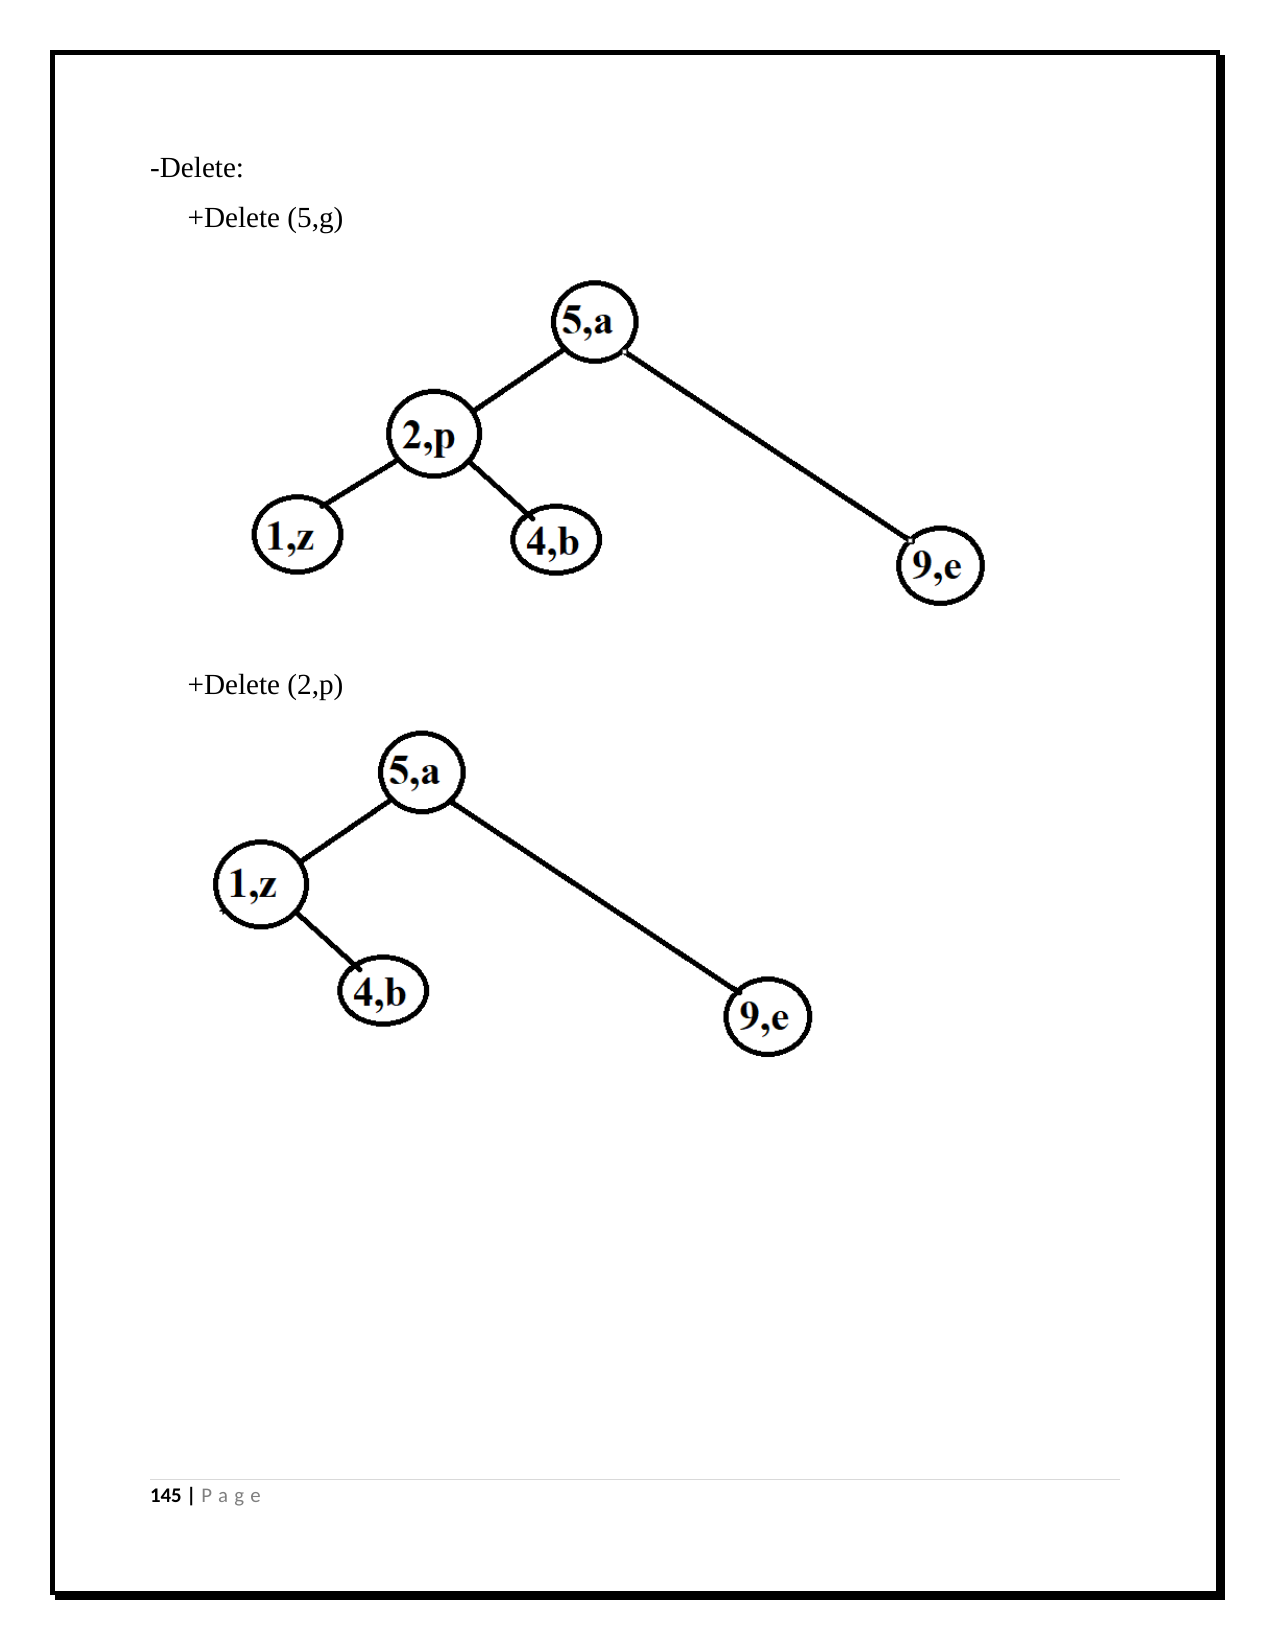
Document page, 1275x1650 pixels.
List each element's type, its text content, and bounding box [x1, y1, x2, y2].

text +Delete (5,g) [187, 200, 1120, 234]
text -Delete: [150, 150, 1120, 183]
text +Delete (2,p) [187, 667, 1120, 701]
picture [187, 250, 1013, 655]
picture [187, 717, 854, 1079]
